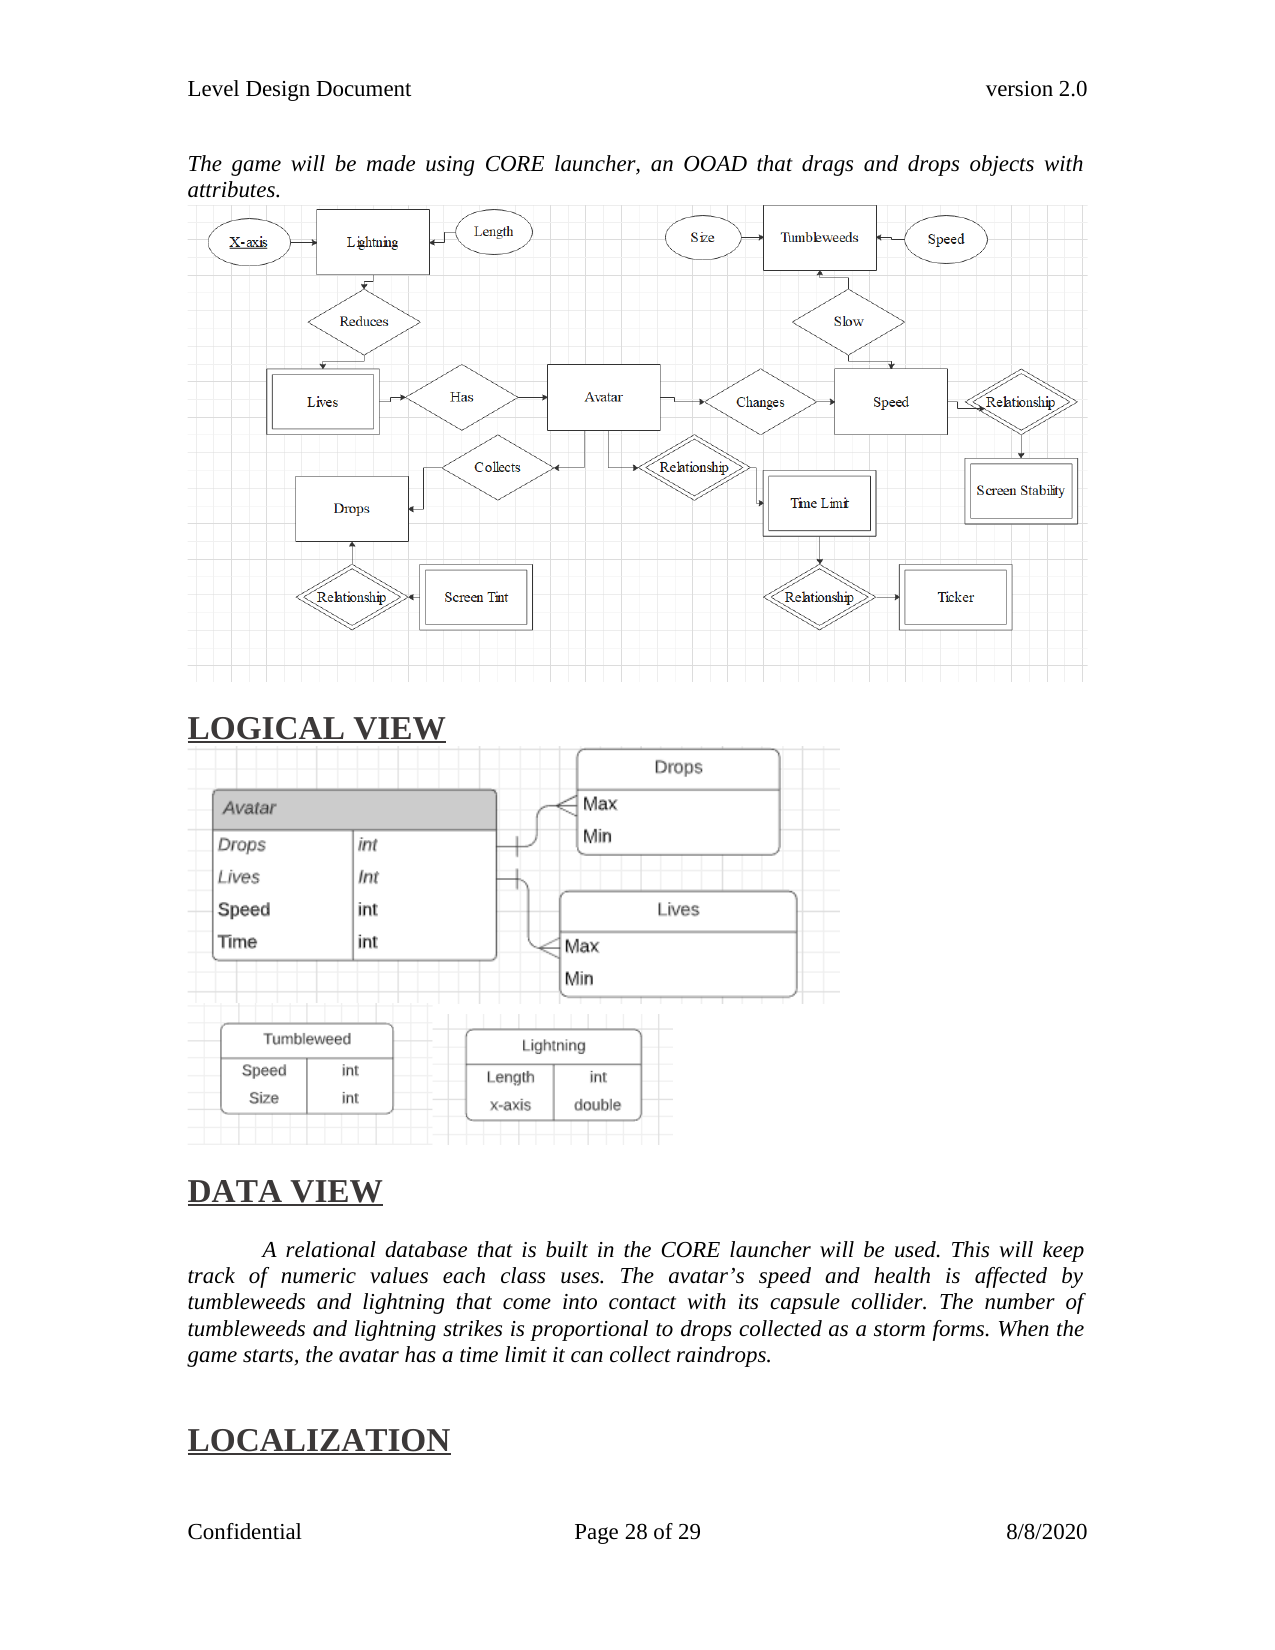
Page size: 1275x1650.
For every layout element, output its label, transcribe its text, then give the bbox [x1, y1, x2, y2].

subtitle LOCALIZATION [187, 1420, 1087, 1458]
text The game will be made using CORE launcher, an OOAD that drags and drops objects with attributes. [187, 150, 1087, 202]
picture [187, 202, 1088, 682]
subtitle DATA VIEW [187, 1171, 1087, 1209]
text A relational database that is built in the CORE launcher will be used. This will keep track of numeric values each class uses. The avatar’s speed and health is affected by tumbleweeds and lightning that come into contact with its capsule collider. The number of tumbleweeds and lightning strikes is proportional to drops collected as a storm forms. When the game starts, the avatar has a time limit it can collect raindrops. [187, 1236, 1087, 1367]
picture [187, 746, 840, 1145]
subtitle LOGICAL VIEW [187, 708, 1087, 747]
